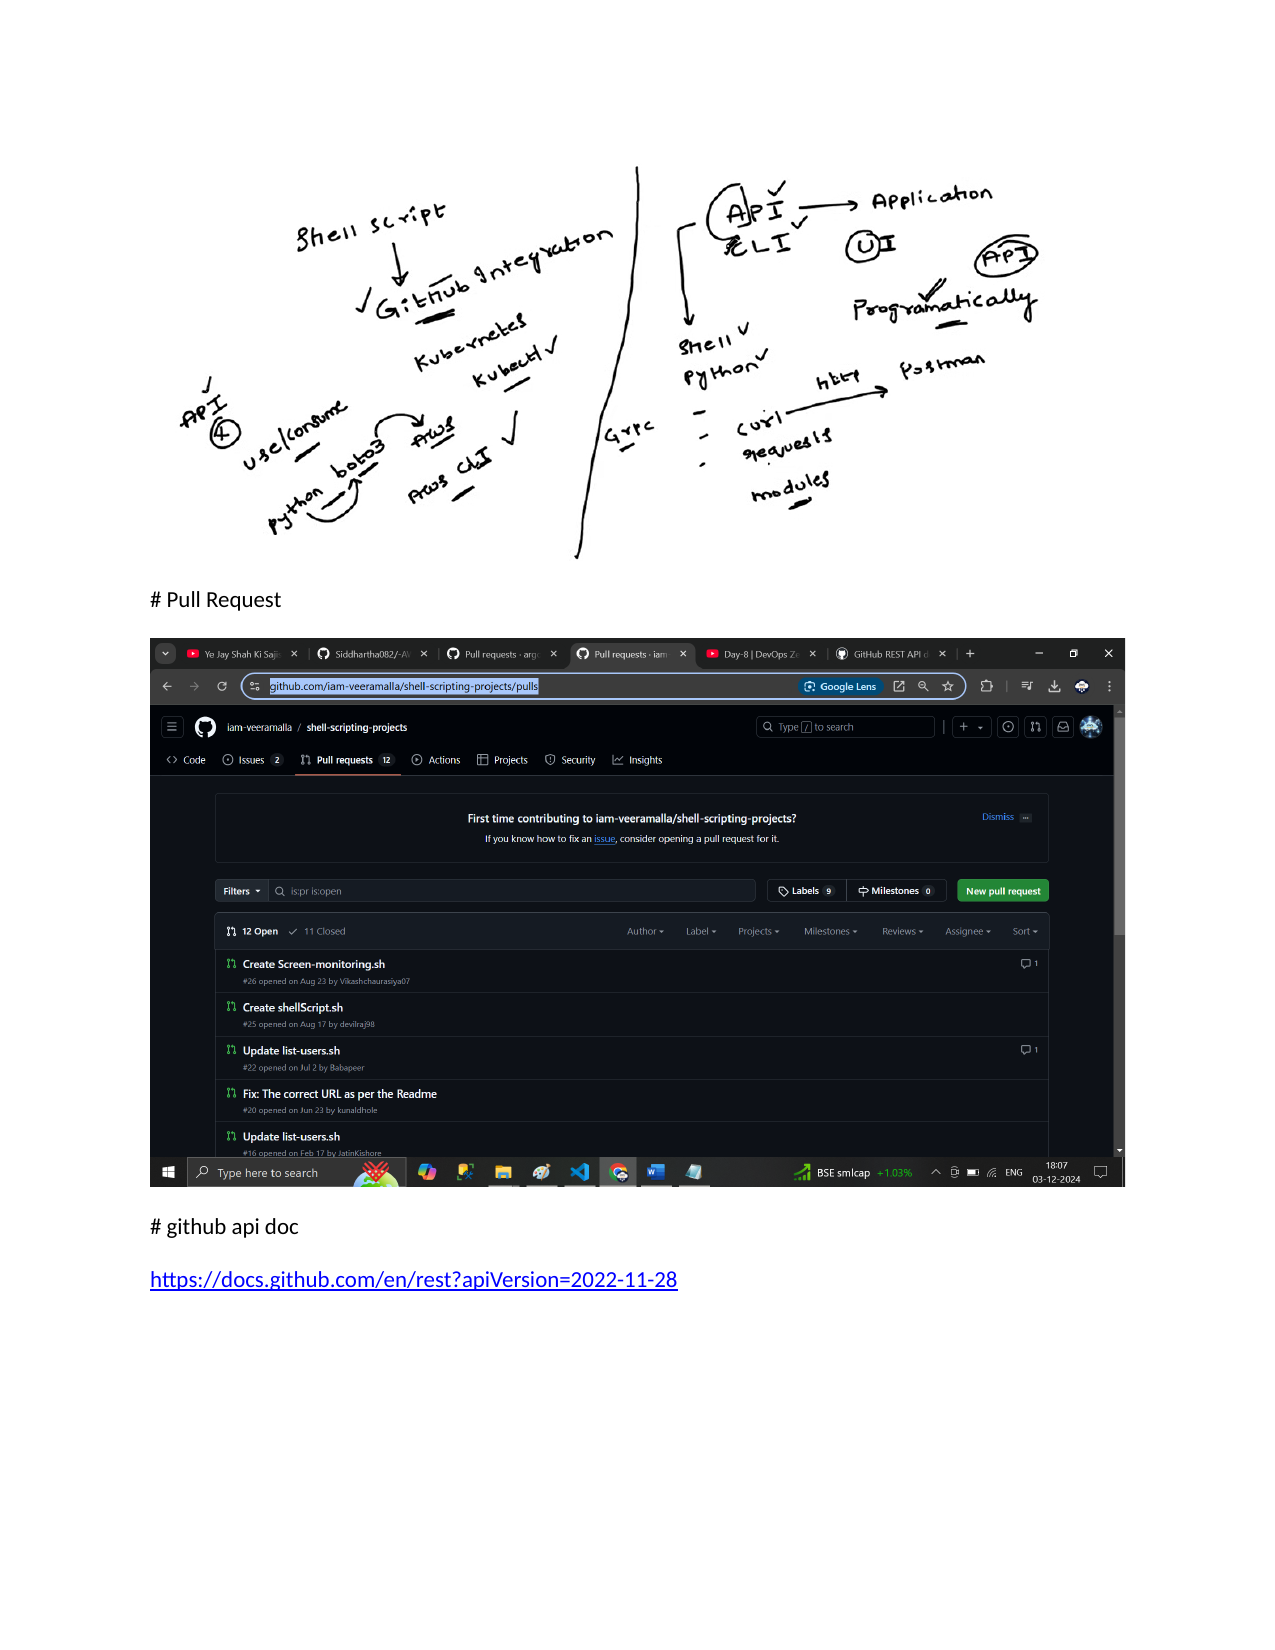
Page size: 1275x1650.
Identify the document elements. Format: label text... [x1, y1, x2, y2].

text # Pull Request [150, 585, 1125, 613]
text # github api doc [150, 1212, 1125, 1240]
text https://docs.github.com/en/rest?apiVersion=2022-11-28 [150, 1265, 1125, 1293]
picture [150, 638, 1125, 1187]
picture [150, 150, 1125, 561]
